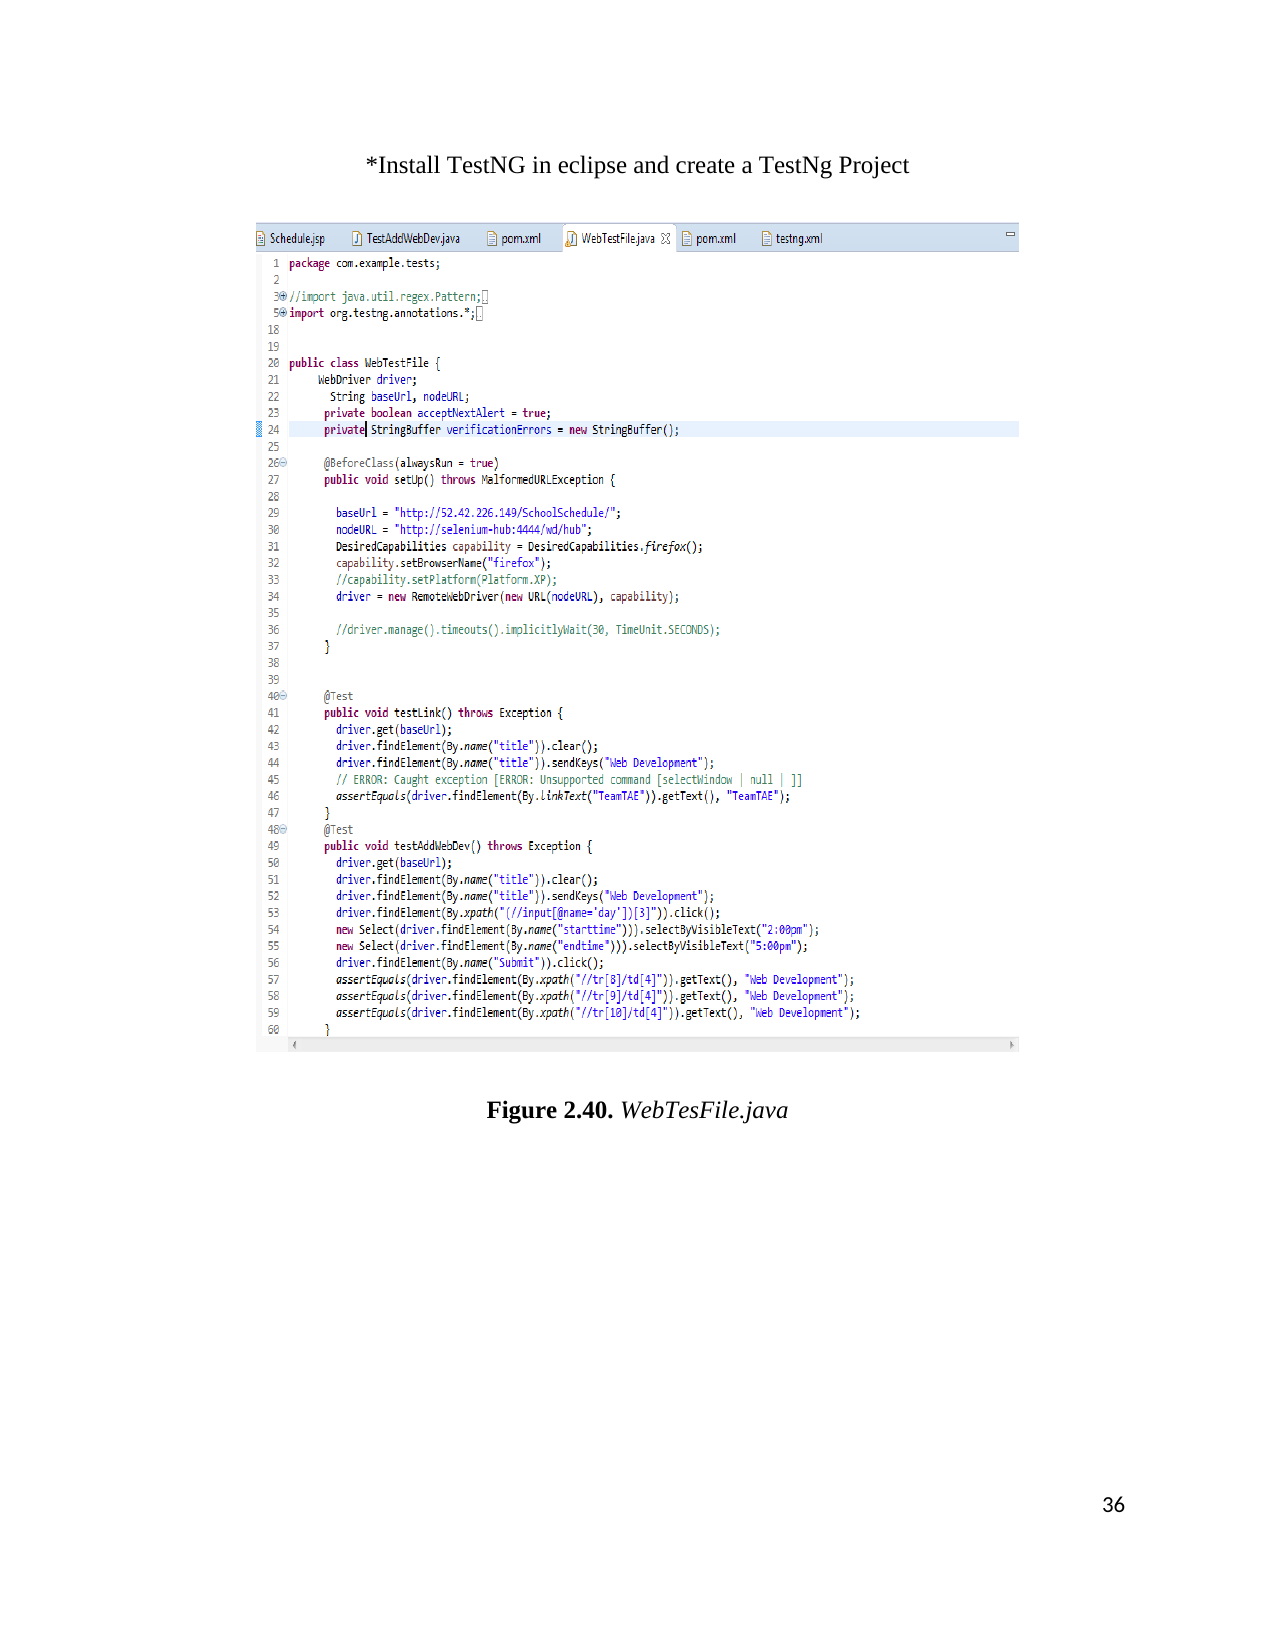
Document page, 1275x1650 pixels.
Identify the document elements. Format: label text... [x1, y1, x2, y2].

text Figure 2.40. WebTesFile.java [150, 1095, 1125, 1124]
text *Install TestNG in eclipse and create a TestNg Project [150, 150, 1125, 179]
picture [256, 222, 1019, 1052]
